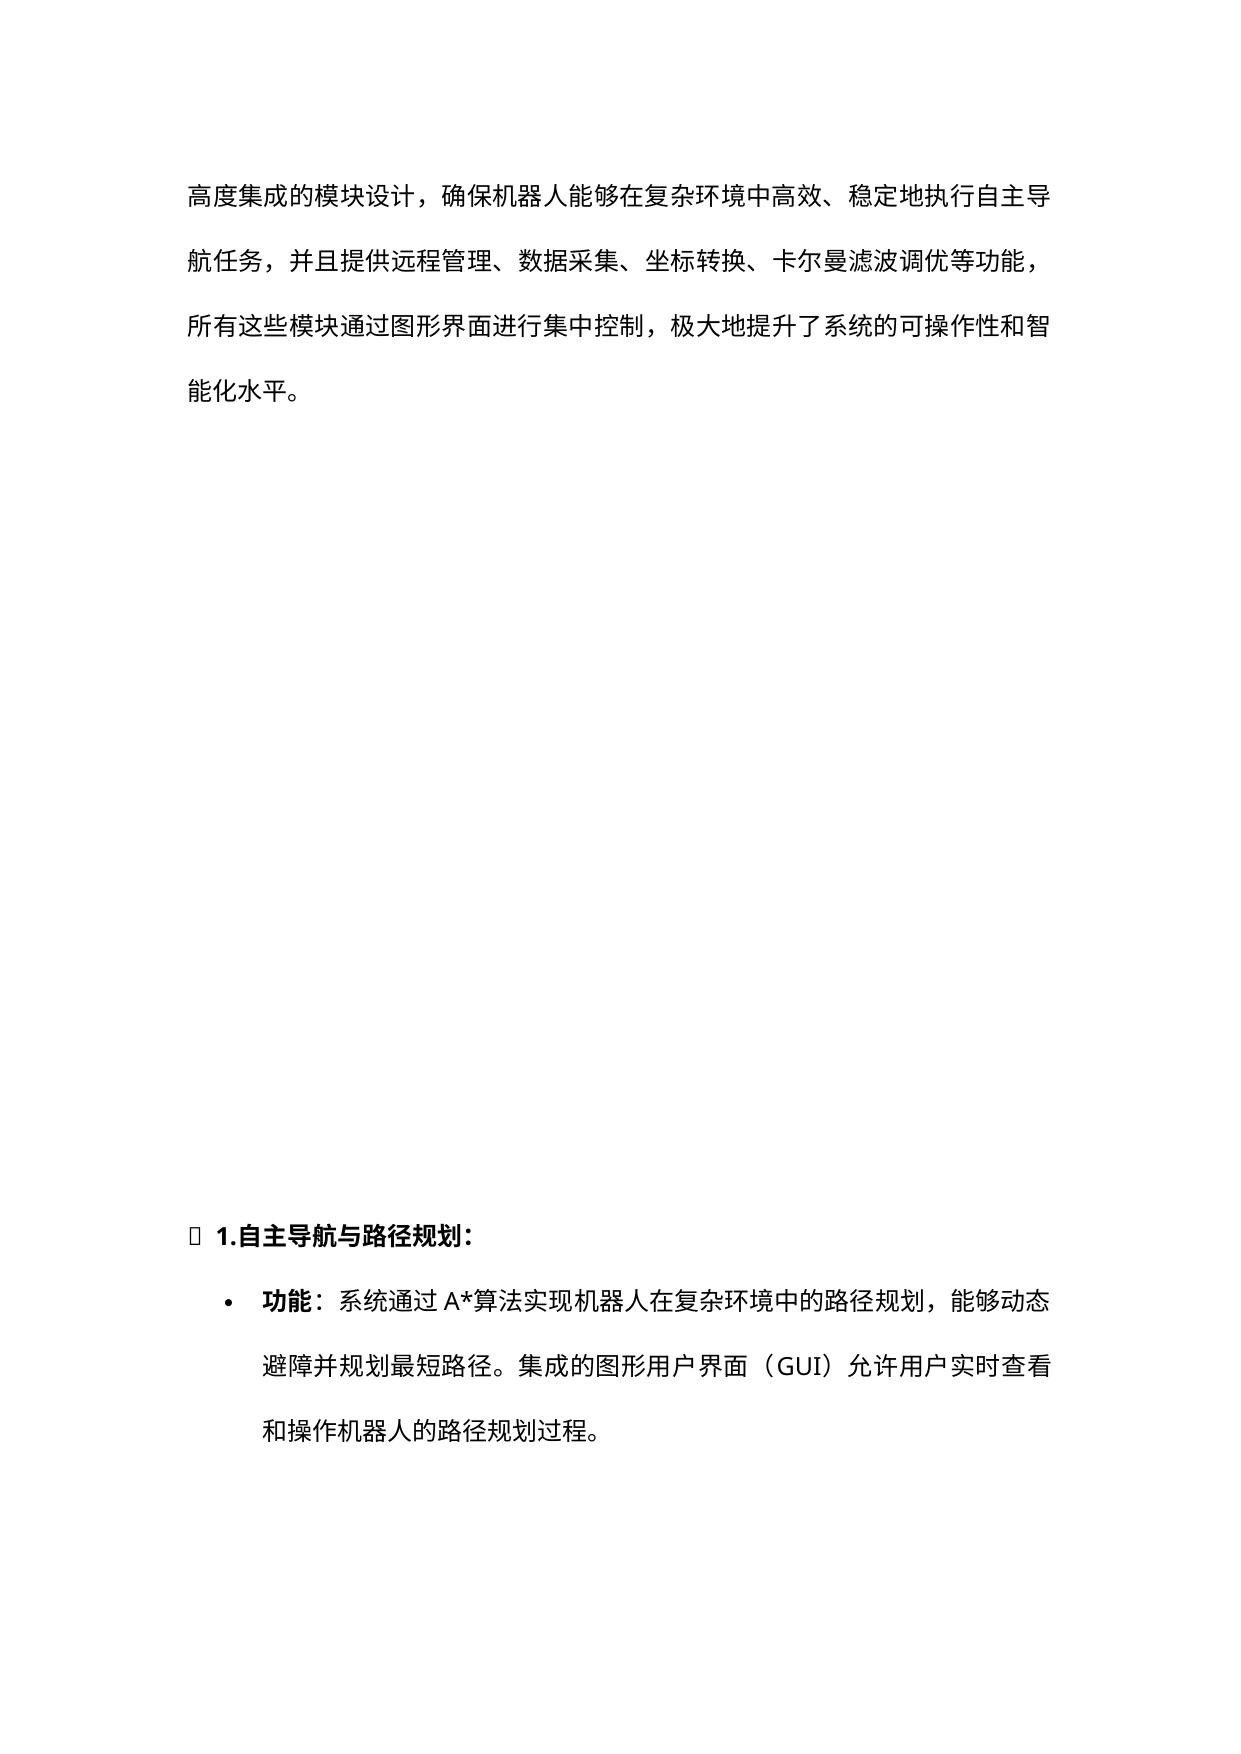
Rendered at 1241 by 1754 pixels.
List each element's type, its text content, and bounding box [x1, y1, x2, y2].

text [187, 162, 1053, 422]
text  1.自主导航与路径规划： [187, 1202, 1053, 1267]
list 功能：系统通过A*算法实现机器人在复杂环境中的路径规划，能够动态避障并规划最短路径。集成的图形用户界面（GUI）允许用户实时查看和操作机器人的路径规划过程。 [225, 1267, 1053, 1462]
